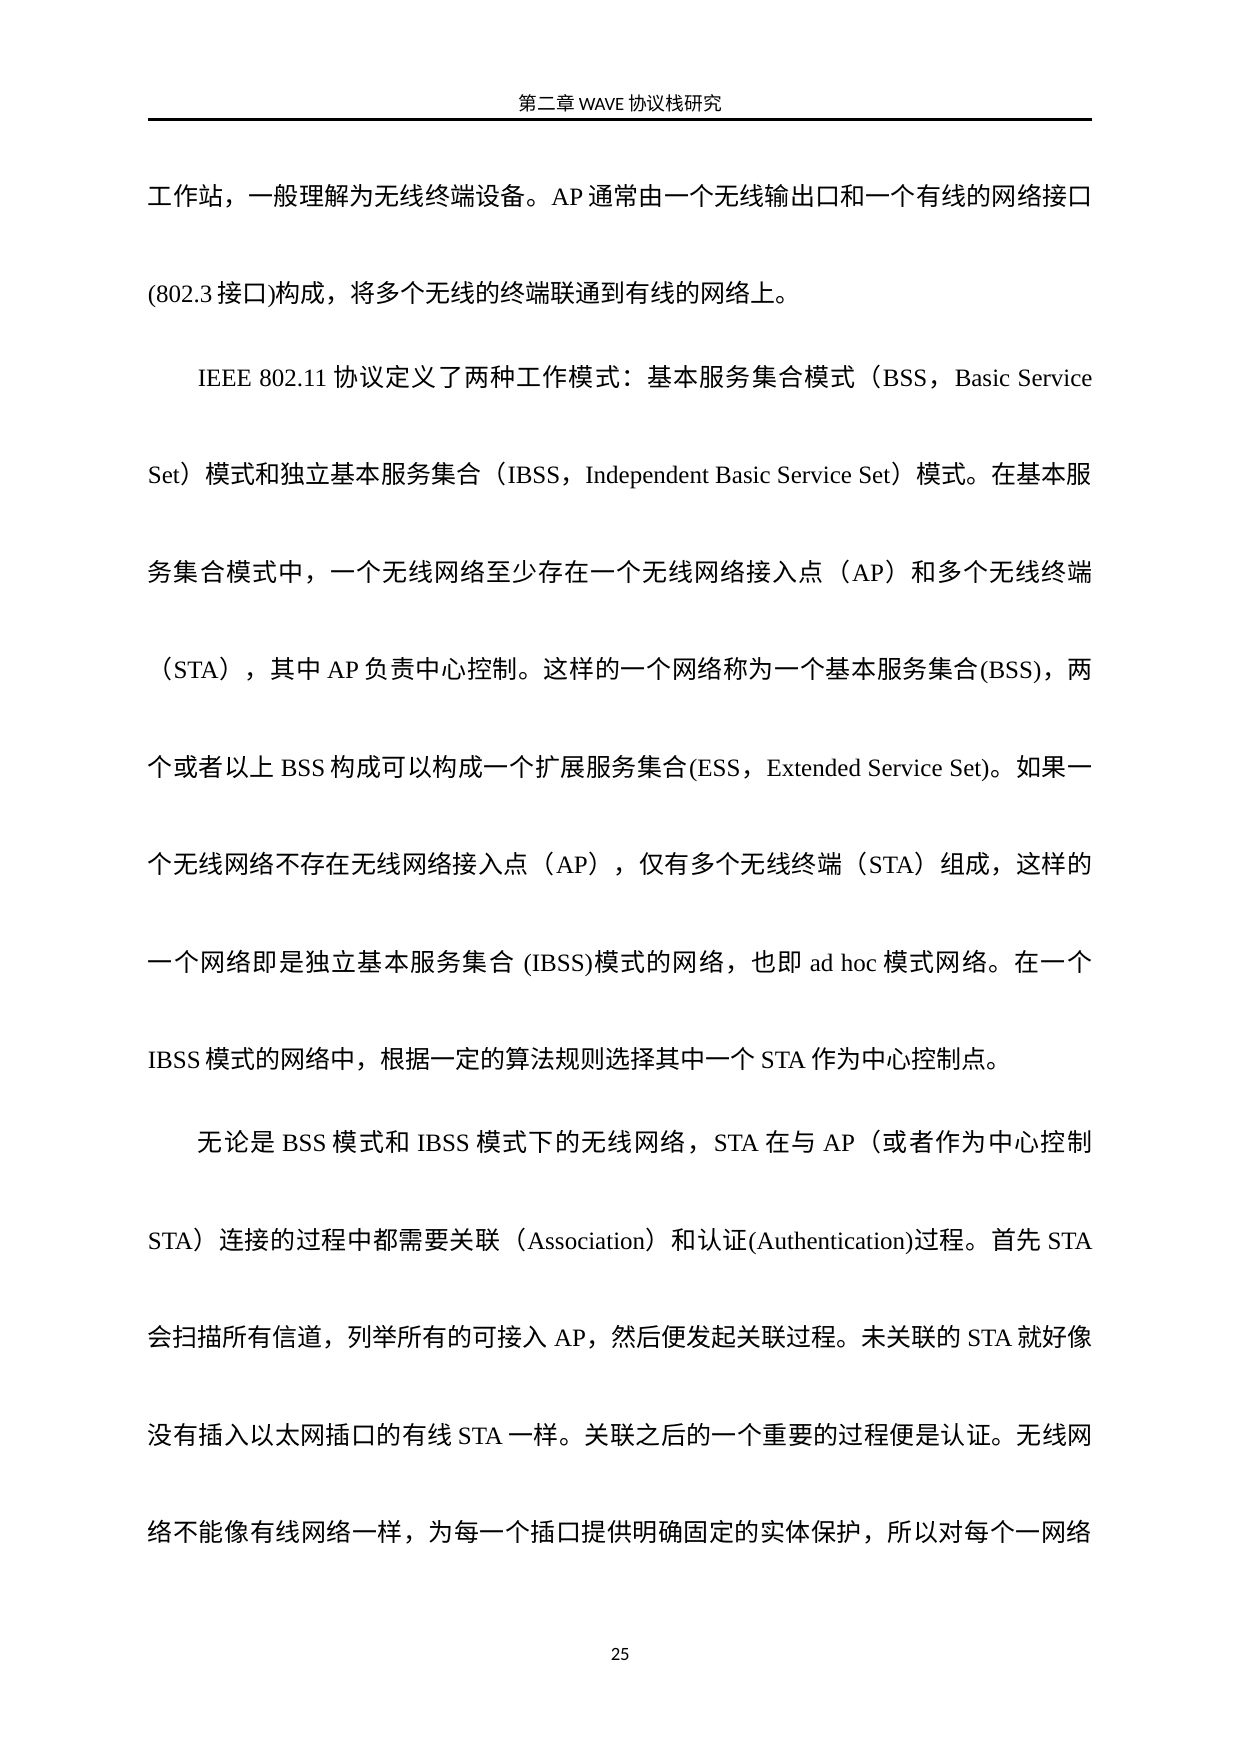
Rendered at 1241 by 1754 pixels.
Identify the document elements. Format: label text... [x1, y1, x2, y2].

text IEEE 802.11协议定义了两种工作模式：基本服务集合模式（BSS，Basic Service Set）模式和独立基本服务集合（IBSS，Independent Basic Service Set）模式。在基本服务集合模式中，一个无线网络至少存在一个无线网络接入点（AP）和多个无线终端（STA），其中AP负责中心控制。这样的一个网络称为一个基本服务集合(BSS)，两个或者以上BSS构成可以构成一个扩展服务集合(ESS，Extended Service Set)。如果一个无线网络不存在无线网络接入点（AP），仅有多个无线终端（STA）组成，这样的一个网络即是独立基本服务集合 (IBSS)模式的网络，也即ad hoc模式网络。在一个IBSS模式的网络中，根据一定的算法规则选择其中一个STA作为中心控制点。 [148, 343, 1092, 1090]
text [148, 162, 1092, 324]
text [148, 1108, 1092, 1563]
